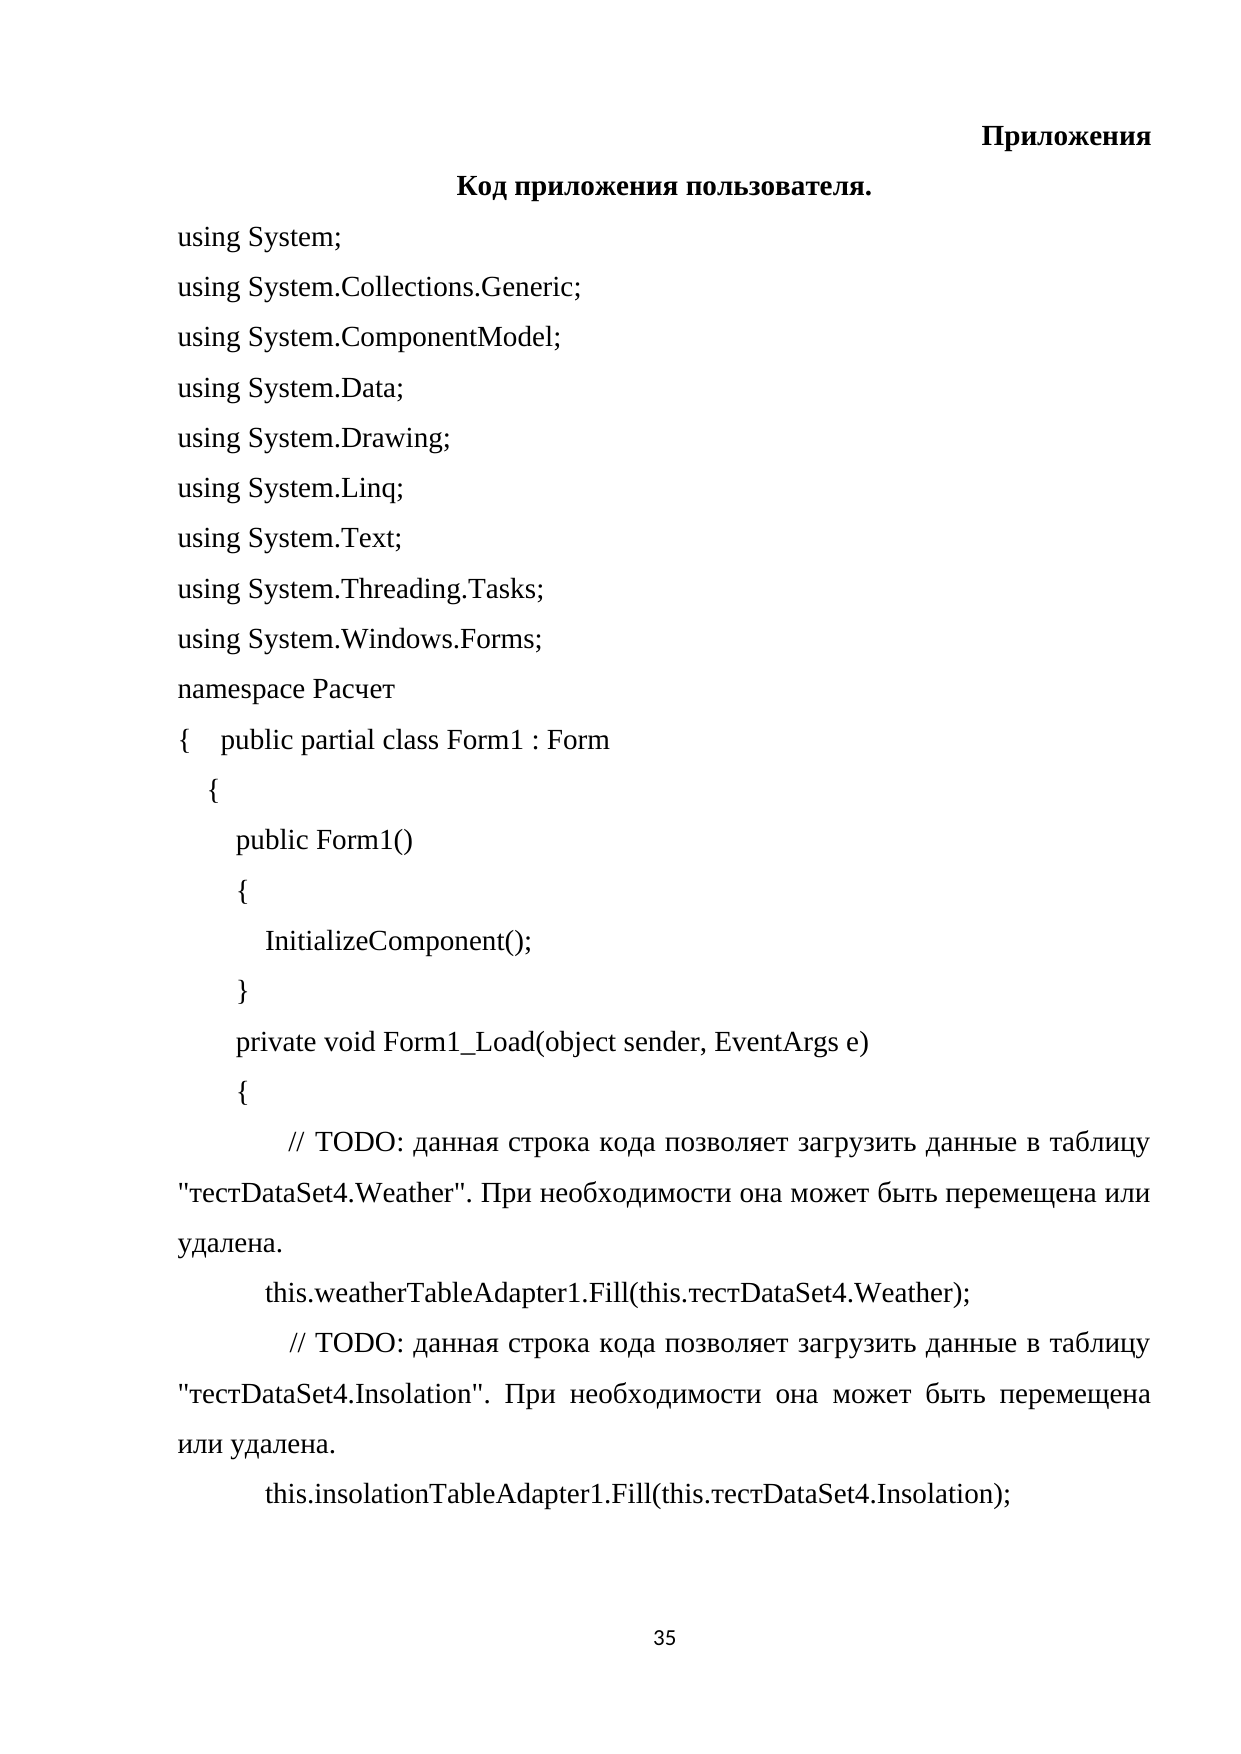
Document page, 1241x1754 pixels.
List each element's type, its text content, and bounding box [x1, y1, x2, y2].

text using System.Linq; [177, 470, 1152, 504]
text public Form1() [177, 822, 1152, 856]
text { [177, 873, 1152, 906]
text { [177, 1074, 1152, 1108]
text namespace Расчет [177, 672, 1152, 705]
text using System; [177, 219, 1152, 252]
text // TODO: данная строка кода позволяет загрузить данные в таблицу "тестDataSet4.Weather". При необходимости она может быть перемещена или удалена. [177, 1124, 1152, 1258]
text private void Form1_Load(object sender, EventArgs e) [177, 1024, 1152, 1057]
text using System.Windows.Forms; [177, 621, 1152, 655]
subtitle Приложения [177, 118, 1152, 152]
text using System.ComponentModel; [177, 319, 1152, 353]
text { [177, 772, 1152, 806]
text Код приложения пользователя. [177, 168, 1152, 202]
text using System.Text; [177, 521, 1152, 554]
text this.insolationTableAdapter1.Fill(this.тестDataSet4.Insolation); [177, 1477, 1152, 1510]
text using System.Collections.Generic; [177, 269, 1152, 303]
text // TODO: данная строка кода позволяет загрузить данные в таблицу "тестDataSet4.Insolation". При необходимости она может быть перемещена или удалена. [177, 1326, 1152, 1460]
text using System.Drawing; [177, 420, 1152, 453]
text } [177, 973, 1152, 1007]
text { public partial class Form1 : Form [177, 722, 1152, 755]
text InitializeComponent(); [177, 923, 1152, 957]
text using System.Threading.Tasks; [177, 571, 1152, 604]
text using System.Data; [177, 370, 1152, 403]
text this.weatherTableAdapter1.Fill(this.тестDataSet4.Weather); [177, 1275, 1152, 1309]
